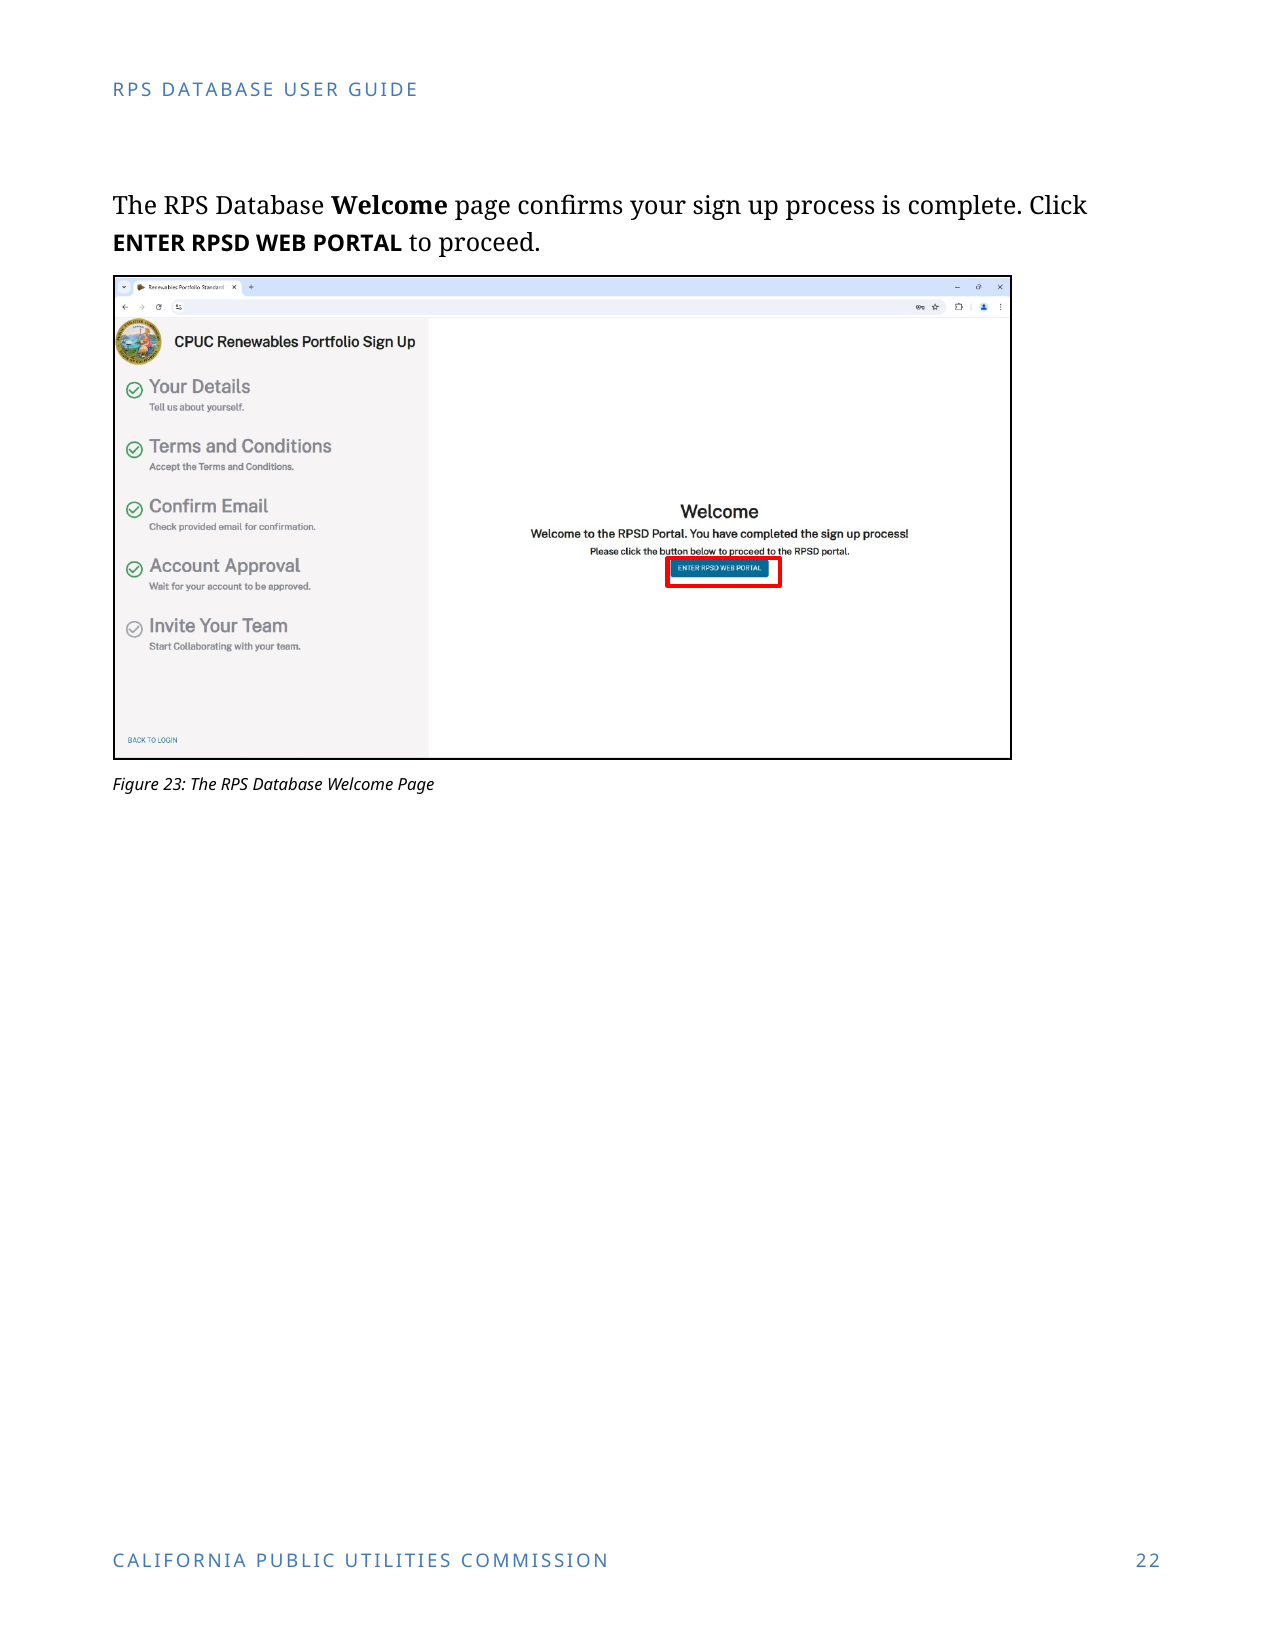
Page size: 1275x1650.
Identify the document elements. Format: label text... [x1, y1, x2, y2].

text Figure 23: The RPS Database Welcome Page [112, 772, 1162, 795]
picture [115, 277, 1010, 758]
text The RPS Database Welcome page confirms your sign up process is complete. Click ENTER RPSD WEB PORTAL to proceed. [112, 187, 1162, 259]
